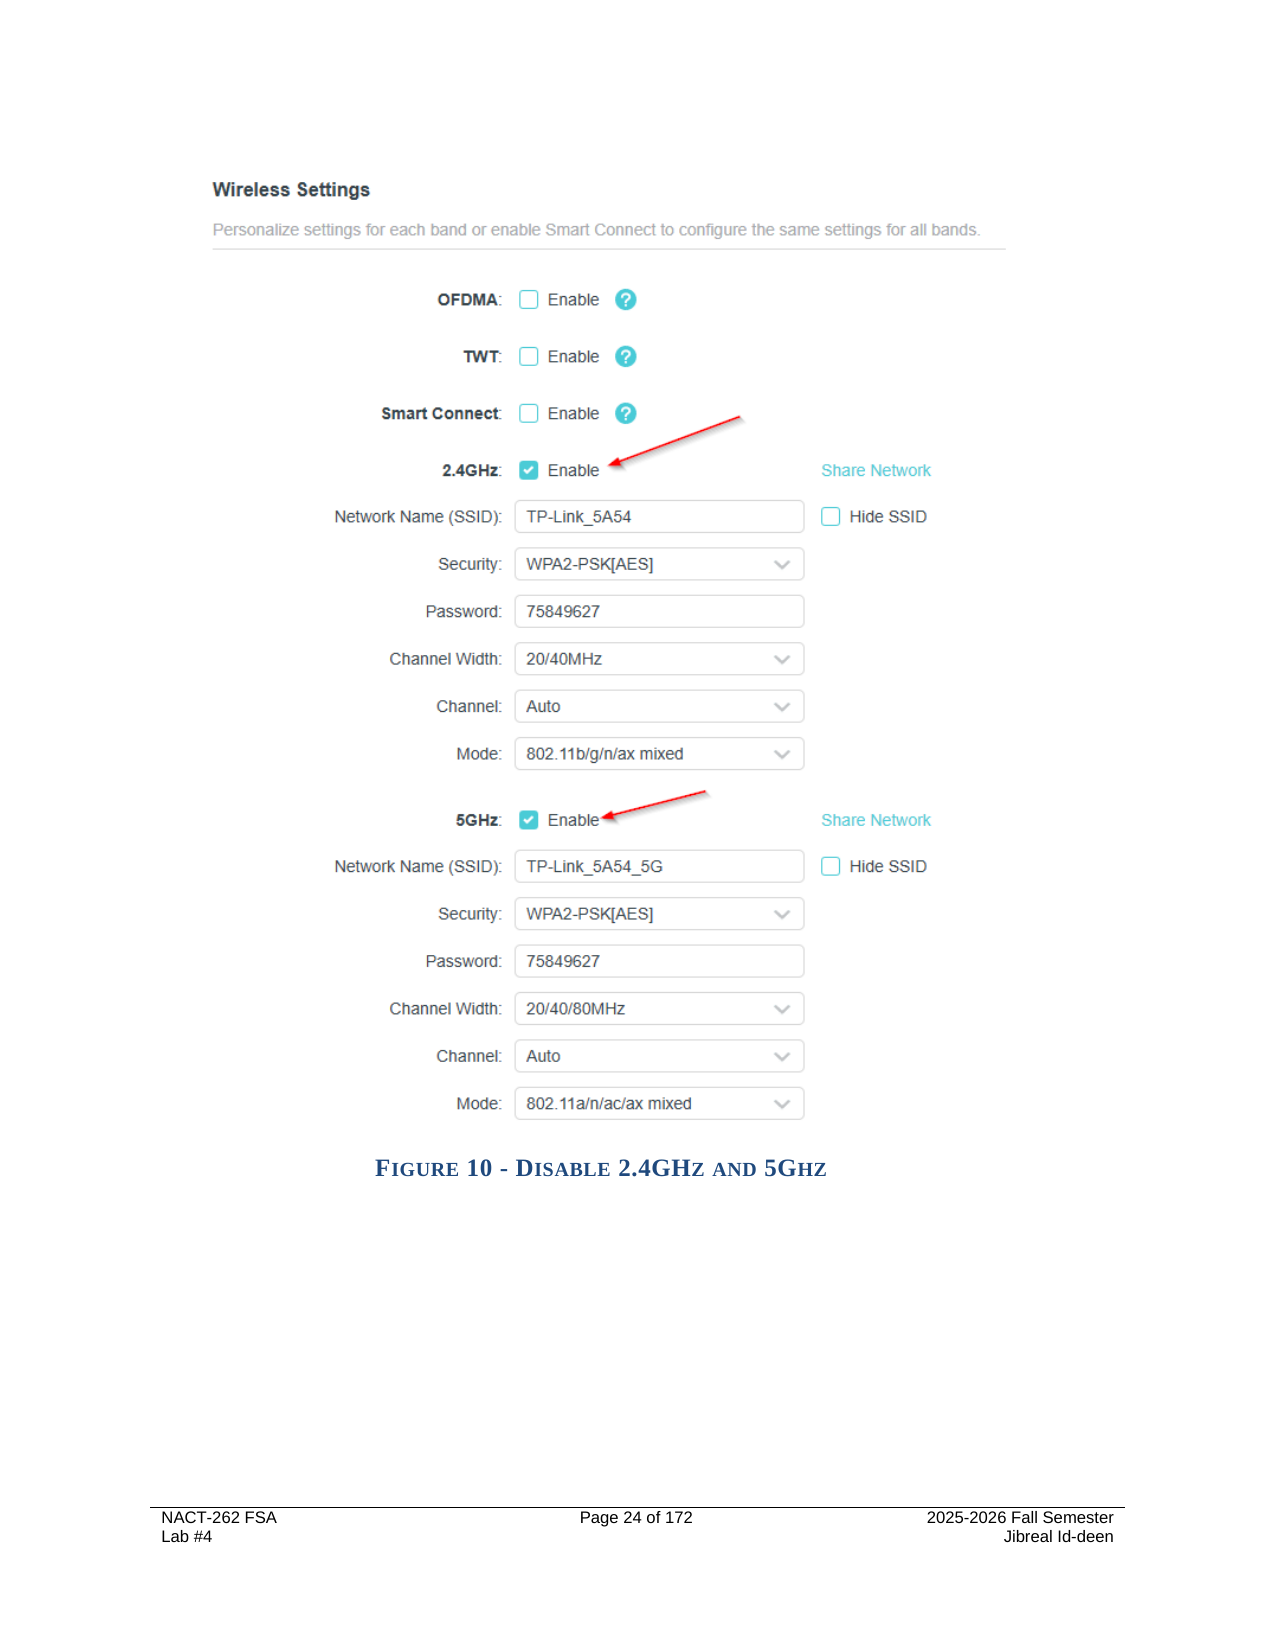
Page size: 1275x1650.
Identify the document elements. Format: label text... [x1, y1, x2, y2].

picture [150, 150, 1135, 1139]
